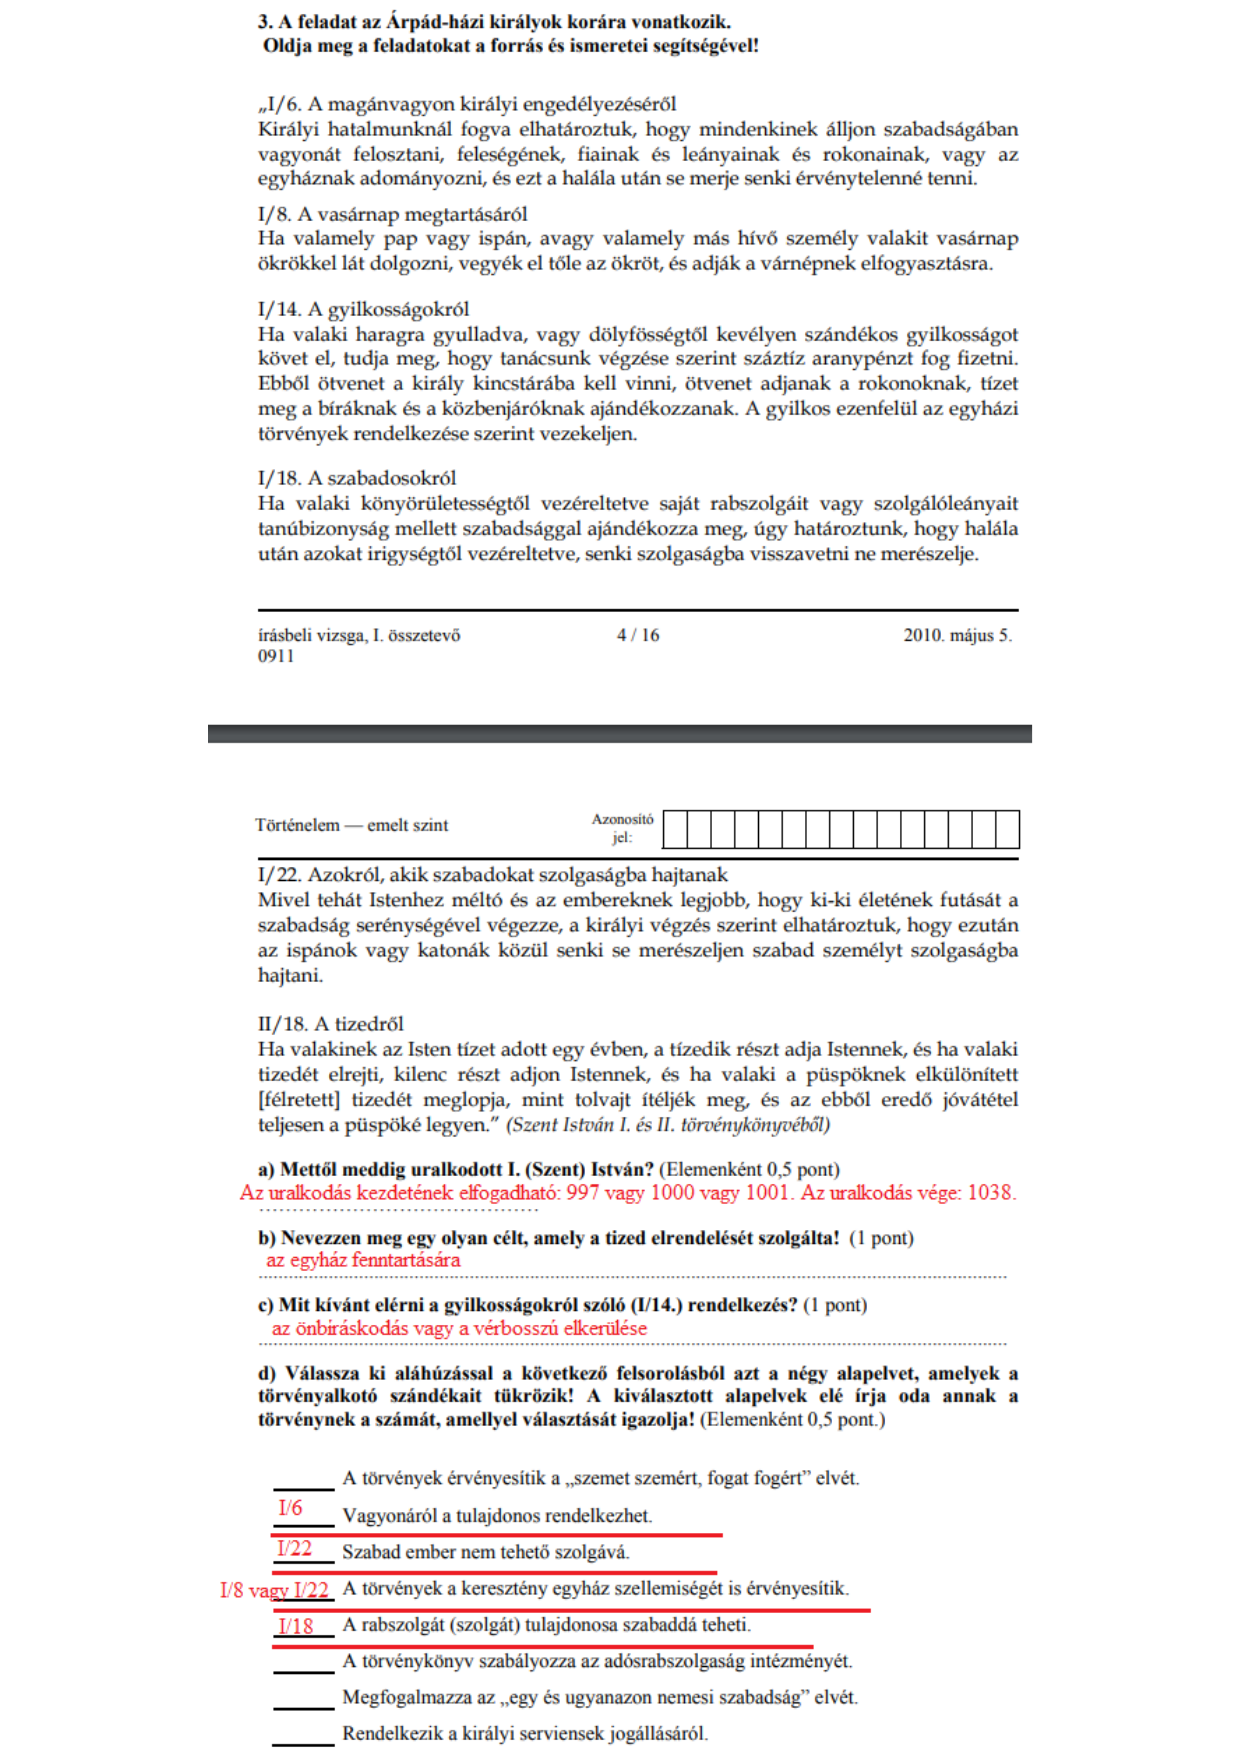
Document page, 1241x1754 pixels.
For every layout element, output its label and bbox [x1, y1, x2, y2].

picture [208, 0, 1033, 1754]
